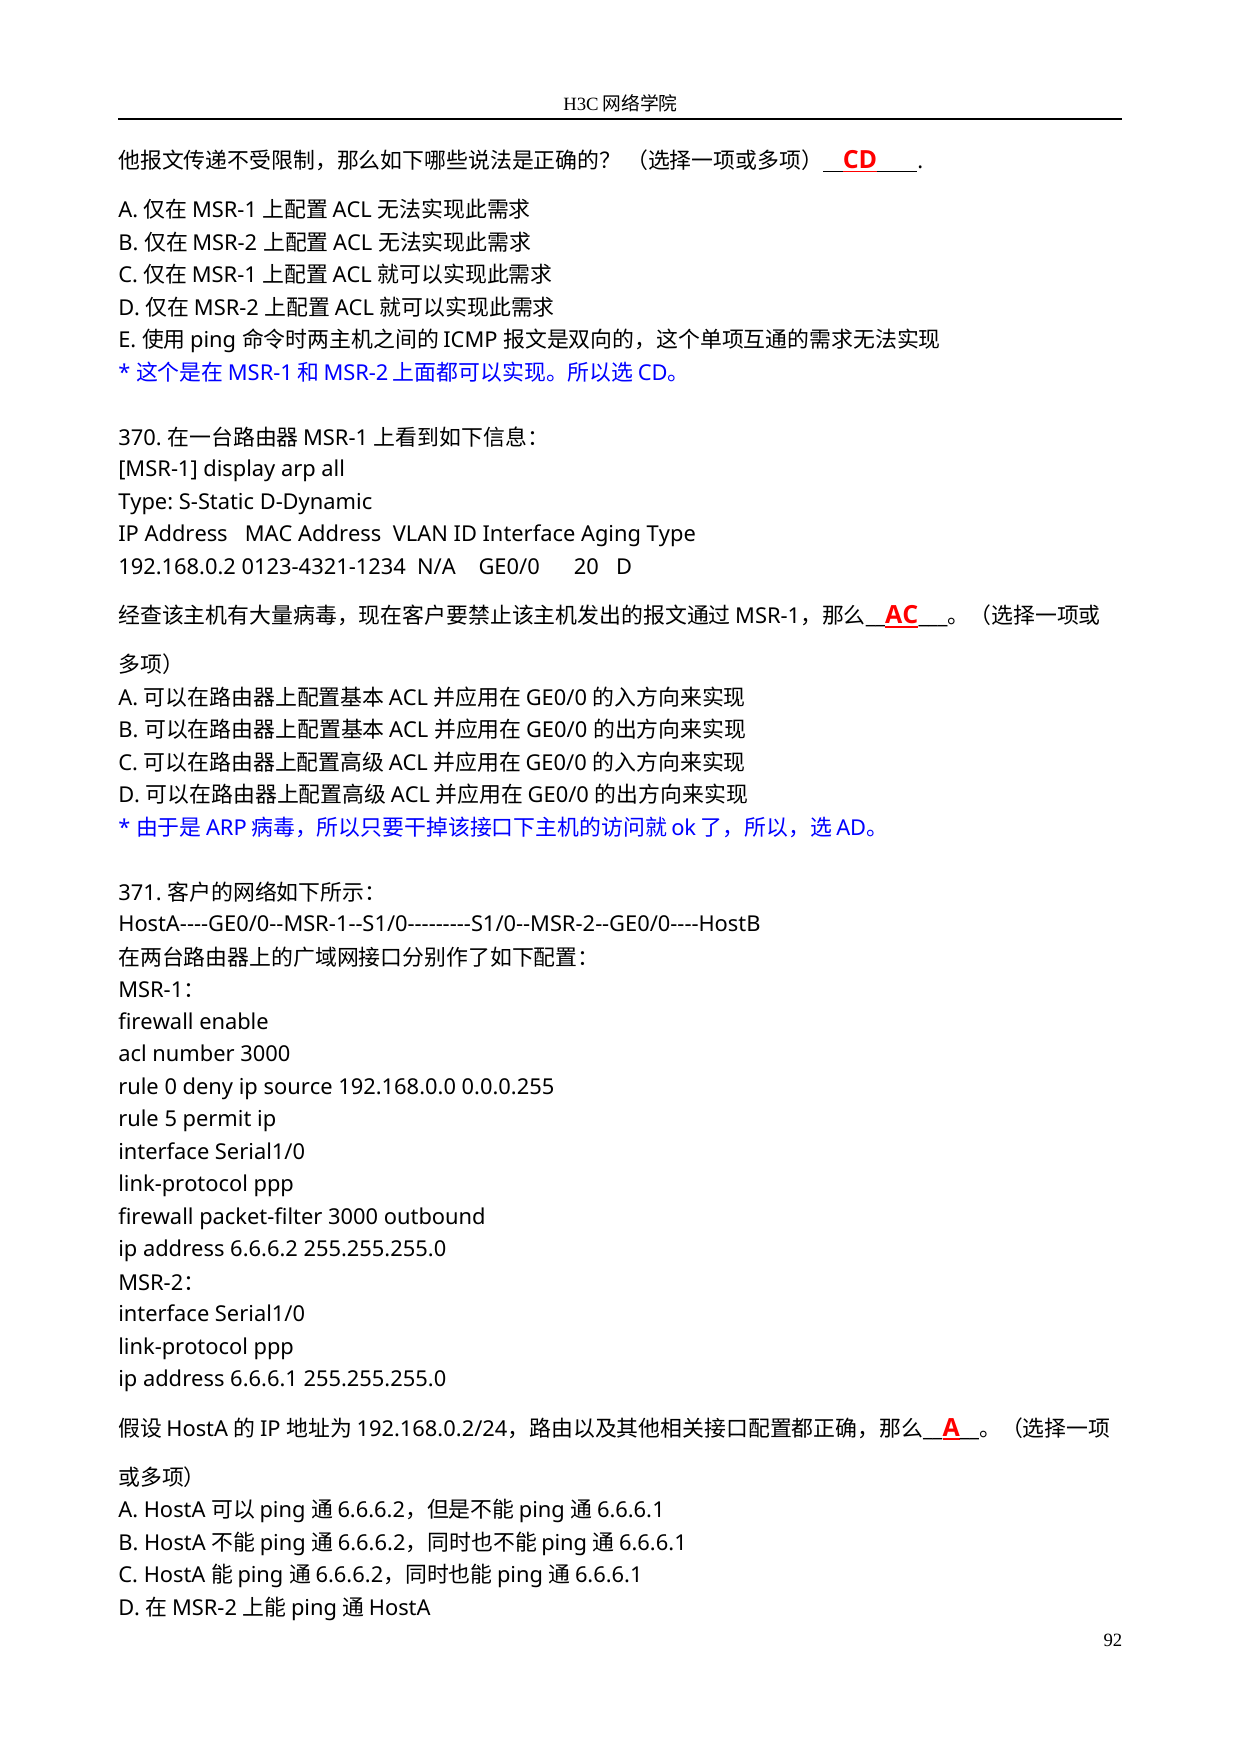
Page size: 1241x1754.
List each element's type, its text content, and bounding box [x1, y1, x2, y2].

text 192.168.0.2 0123-4321-1234 N/A GE0/0 20 D [118, 549, 1122, 582]
text IP Address MAC Address VLAN ID Interface Aging Type [118, 517, 1122, 549]
text A. 仅在MSR-1 上配置ACL 无法实现此需求 [118, 192, 1122, 224]
text rule 0 deny ip source 192.168.0.0 0.0.0.255 [118, 1069, 1122, 1102]
text B. HostA 不能ping 通6.6.6.2，同时也不能ping 通6.6.6.1 [118, 1524, 1122, 1557]
text 假设HostA 的IP 地址为192.168.0.2/24，路由以及其他相关接口配置都正确，那么__A__。（选择一项或多项） [118, 1394, 1122, 1492]
text rule 5 permit ip [118, 1102, 1122, 1134]
text interface Serial1/0 [118, 1297, 1122, 1329]
text HostA----GE0/0--MSR-1--S1/0---------S1/0--MSR-2--GE0/0----HostB [118, 907, 1122, 939]
text Type: S-Static D-Dynamic [118, 484, 1122, 517]
text acl number 3000 [118, 1037, 1122, 1069]
text firewall enable [118, 1004, 1122, 1037]
text ip address 6.6.6.2 255.255.255.0 [118, 1232, 1122, 1264]
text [118, 127, 1122, 192]
text B. 可以在路由器上配置基本ACL 并应用在GE0/0 的出方向来实现 [118, 712, 1122, 744]
text 在两台路由器上的广域网接口分别作了如下配置： [118, 939, 1122, 972]
text A. 可以在路由器上配置基本ACL 并应用在GE0/0 的入方向来实现 [118, 679, 1122, 712]
text link-protocol ppp [118, 1329, 1122, 1362]
text D. 在MSR-2 上能ping 通HostA [118, 1589, 1122, 1622]
text 371. 客户的网络如下所示： [118, 874, 1122, 907]
text 370. 在一台路由器MSR-1 上看到如下信息： [118, 419, 1122, 452]
text D. 仅在MSR-2 上配置ACL 就可以实现此需求 [118, 289, 1122, 322]
text * 这个是在MSR-1和MSR-2上面都可以实现。所以选CD。 [118, 354, 1122, 387]
text D. 可以在路由器上配置高级ACL 并应用在GE0/0 的出方向来实现 [118, 777, 1122, 809]
text B. 仅在MSR-2 上配置ACL 无法实现此需求 [118, 224, 1122, 257]
text C. HostA 能ping 通6.6.6.2，同时也能ping 通6.6.6.1 [118, 1557, 1122, 1589]
text MSR-1： [118, 972, 1122, 1004]
text * 由于是ARP病毒，所以只要干掉该接口下主机的访问就ok了，所以，选AD。 [118, 809, 1122, 842]
text C. 可以在路由器上配置高级ACL 并应用在GE0/0 的入方向来实现 [118, 744, 1122, 777]
text interface Serial1/0 [118, 1134, 1122, 1167]
text 经查该主机有大量病毒，现在客户要禁止该主机发出的报文通过MSR-1，那么__AC___。（选择一项或多项） [118, 582, 1122, 679]
text link-protocol ppp [118, 1167, 1122, 1199]
text E. 使用ping 命令时两主机之间的ICMP 报文是双向的，这个单项互通的需求无法实现 [118, 322, 1122, 354]
text MSR-2： [118, 1264, 1122, 1297]
text A. HostA 可以ping 通6.6.6.2，但是不能ping 通6.6.6.1 [118, 1492, 1122, 1524]
text ip address 6.6.6.1 255.255.255.0 [118, 1362, 1122, 1394]
text firewall packet-filter 3000 outbound [118, 1199, 1122, 1232]
text C. 仅在MSR-1 上配置ACL 就可以实现此需求 [118, 257, 1122, 289]
text [MSR-1] display arp all [118, 452, 1122, 484]
